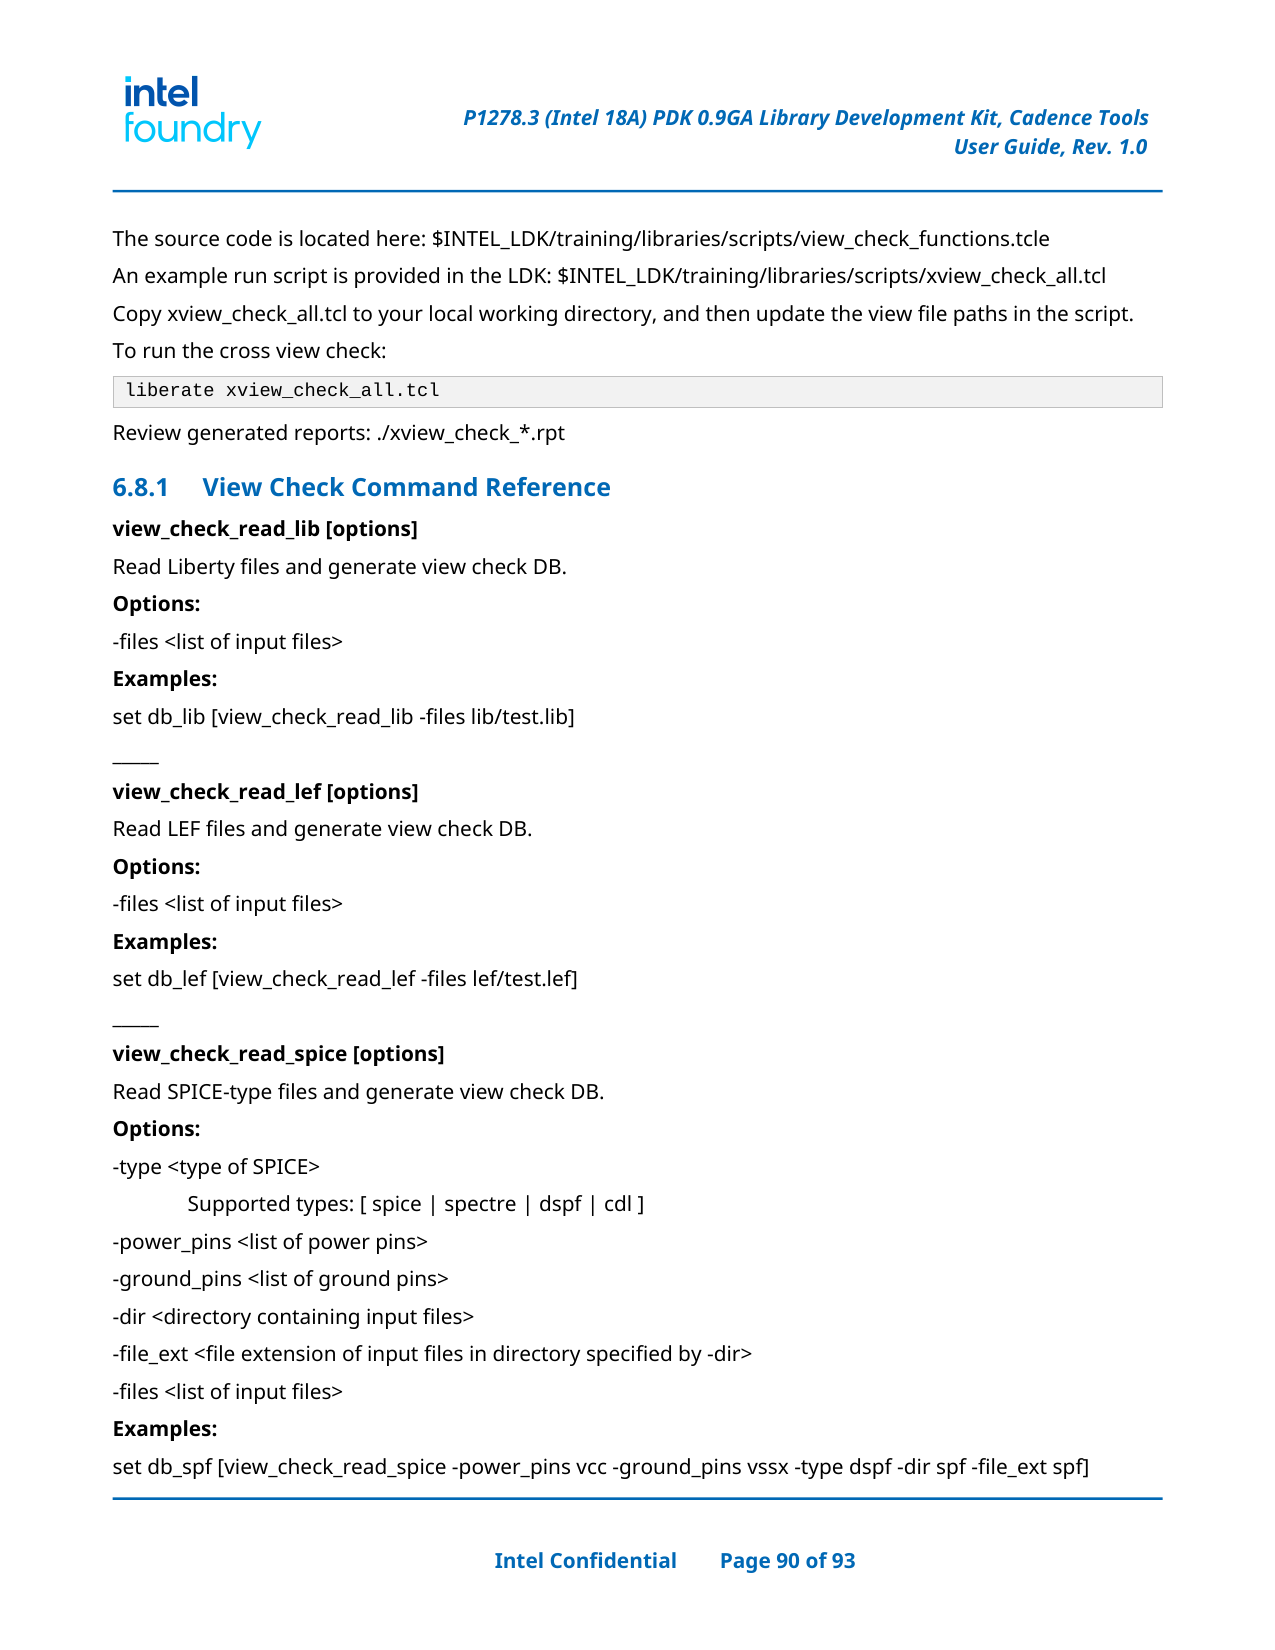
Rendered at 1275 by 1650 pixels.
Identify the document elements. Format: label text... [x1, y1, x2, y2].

text view_check_read_lef [options] [112, 779, 1162, 804]
text set db_lib [view_check_read_lib -files lib/test.lib] [112, 704, 1162, 729]
text -dir <directory containing input files> [112, 1304, 1162, 1329]
text -power_pins <list of power pins> [112, 1229, 1162, 1254]
text Examples: [112, 667, 1162, 692]
text set db_spf [view_check_read_spice -power_pins vcc -ground_pins vssx -type dspf -dir spf -file_ext spf] [112, 1454, 1162, 1479]
text Read SPICE-type files and generate view check DB. [112, 1079, 1162, 1104]
text Supported types: [ spice | spectre | dspf | cdl ] [187, 1192, 1162, 1217]
text -file_ext <file extension of input files in directory specified by -dir> [112, 1342, 1162, 1367]
text -files <list of input files> [112, 1379, 1162, 1404]
text view_check_read_lib [options] [112, 517, 1162, 542]
text _____ [112, 742, 1162, 767]
text set db_lef [view_check_read_lef -files lef/test.lef] [112, 967, 1162, 992]
text Examples: [112, 1417, 1162, 1442]
picture [123, 75, 264, 150]
text Read LEF files and generate view check DB. [112, 817, 1162, 842]
text -type <type of SPICE> [112, 1154, 1162, 1179]
text Copy xview_check_all.tcl to your local working directory, and then update the view file paths in the script. [112, 301, 1162, 326]
text The source code is located here: $INTEL_LDK/training/libraries/scripts/view_check_functions.tcle [112, 226, 1162, 251]
text An example run script is provided in the LDK: $INTEL_LDK/training/libraries/scripts/xview_check_all.tcl [112, 263, 1162, 288]
text To run the cross view check: [112, 338, 1162, 363]
subtitle View Check Command Reference [112, 470, 1162, 504]
text -ground_pins <list of ground pins> [112, 1267, 1162, 1292]
text Options: [112, 1117, 1162, 1142]
text Read Liberty files and generate view check DB. [112, 554, 1162, 579]
text _____ [112, 1004, 1162, 1029]
text Examples: [112, 929, 1162, 954]
table_header liberate xview_check_all.tcl [114, 377, 1162, 407]
text -files <list of input files> [112, 892, 1162, 917]
text -files <list of input files> [112, 629, 1162, 654]
text Options: [112, 854, 1162, 879]
text Options: [112, 592, 1162, 617]
text view_check_read_spice [options] [112, 1042, 1162, 1067]
text Review generated reports: ./xview_check_*.rpt [112, 420, 1162, 445]
